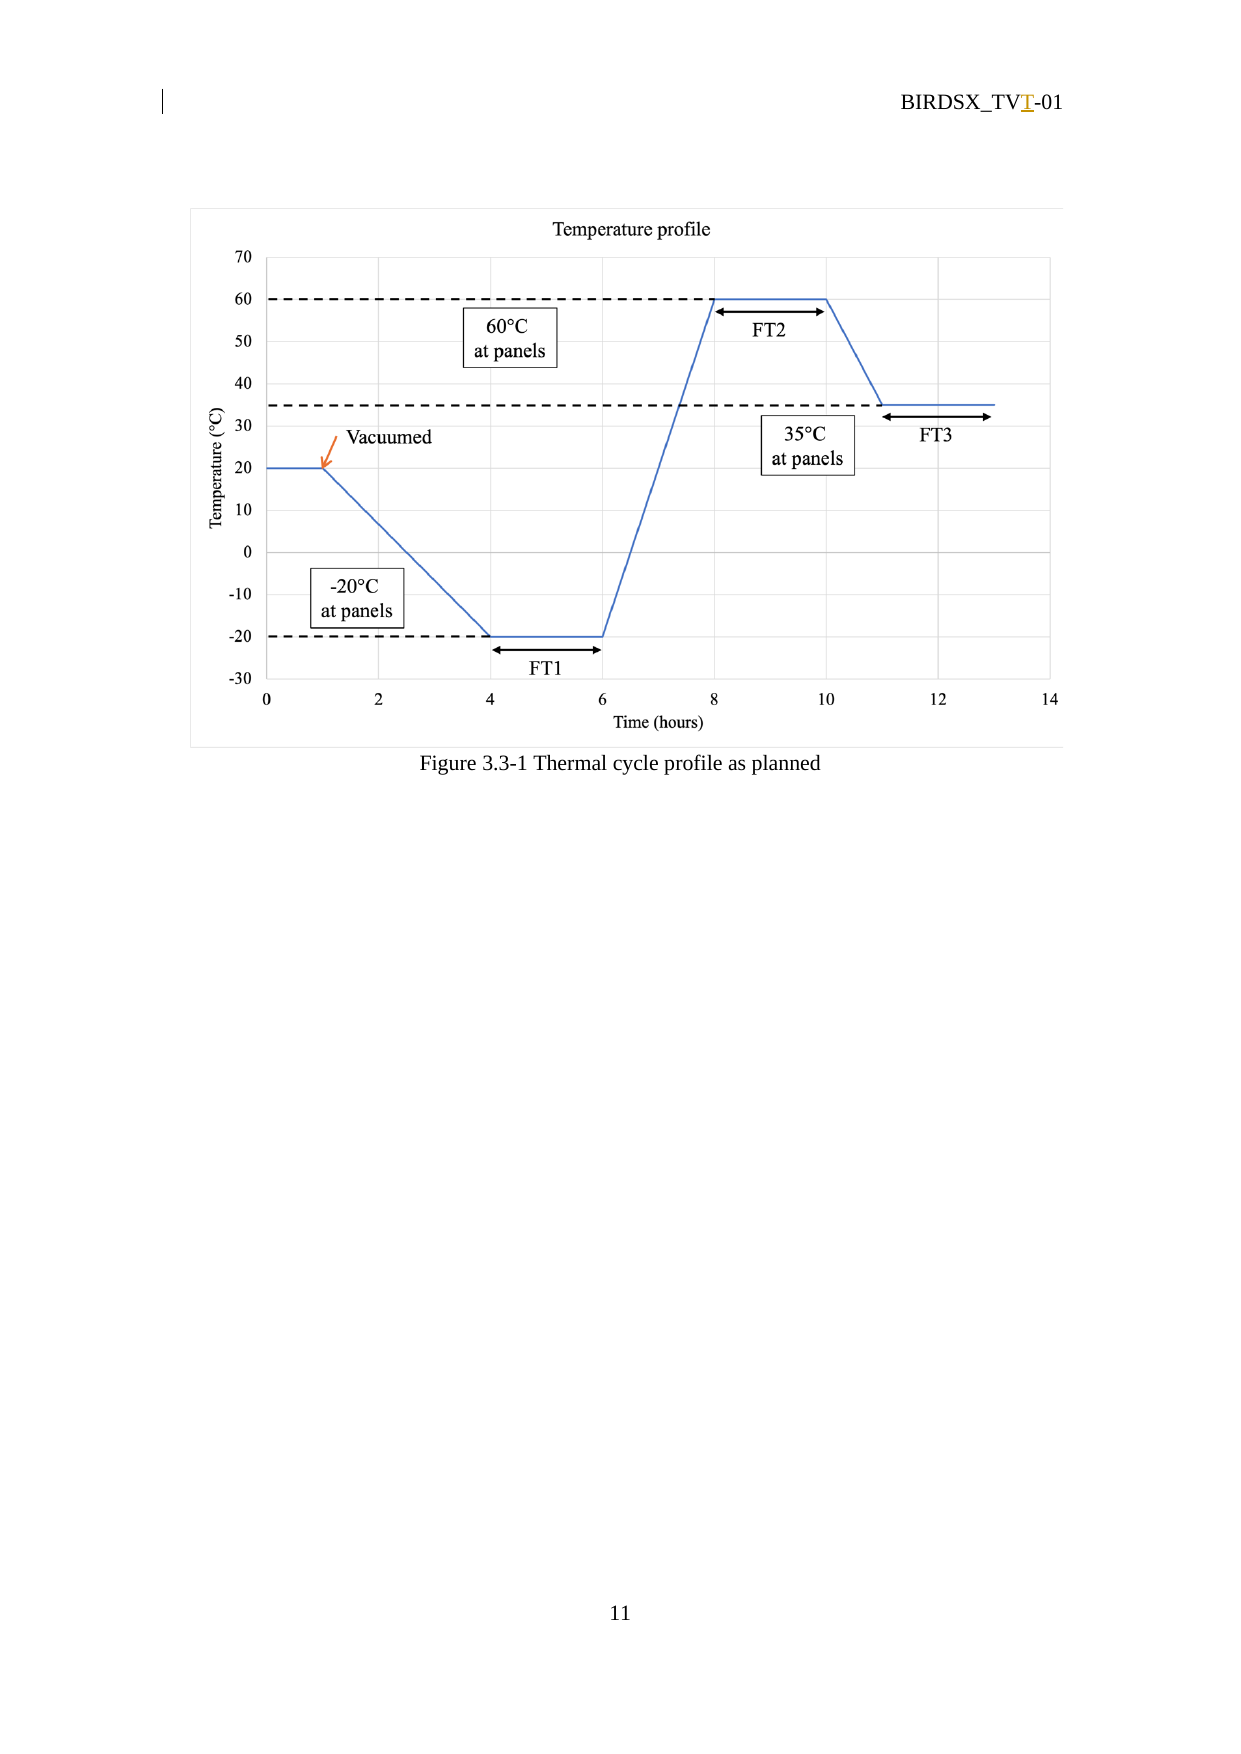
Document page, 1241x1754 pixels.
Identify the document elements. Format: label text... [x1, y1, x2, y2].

picture [188, 206, 1064, 750]
table_header Figure 3.3-1 Thermal cycle profile as planned [177, 207, 1063, 775]
